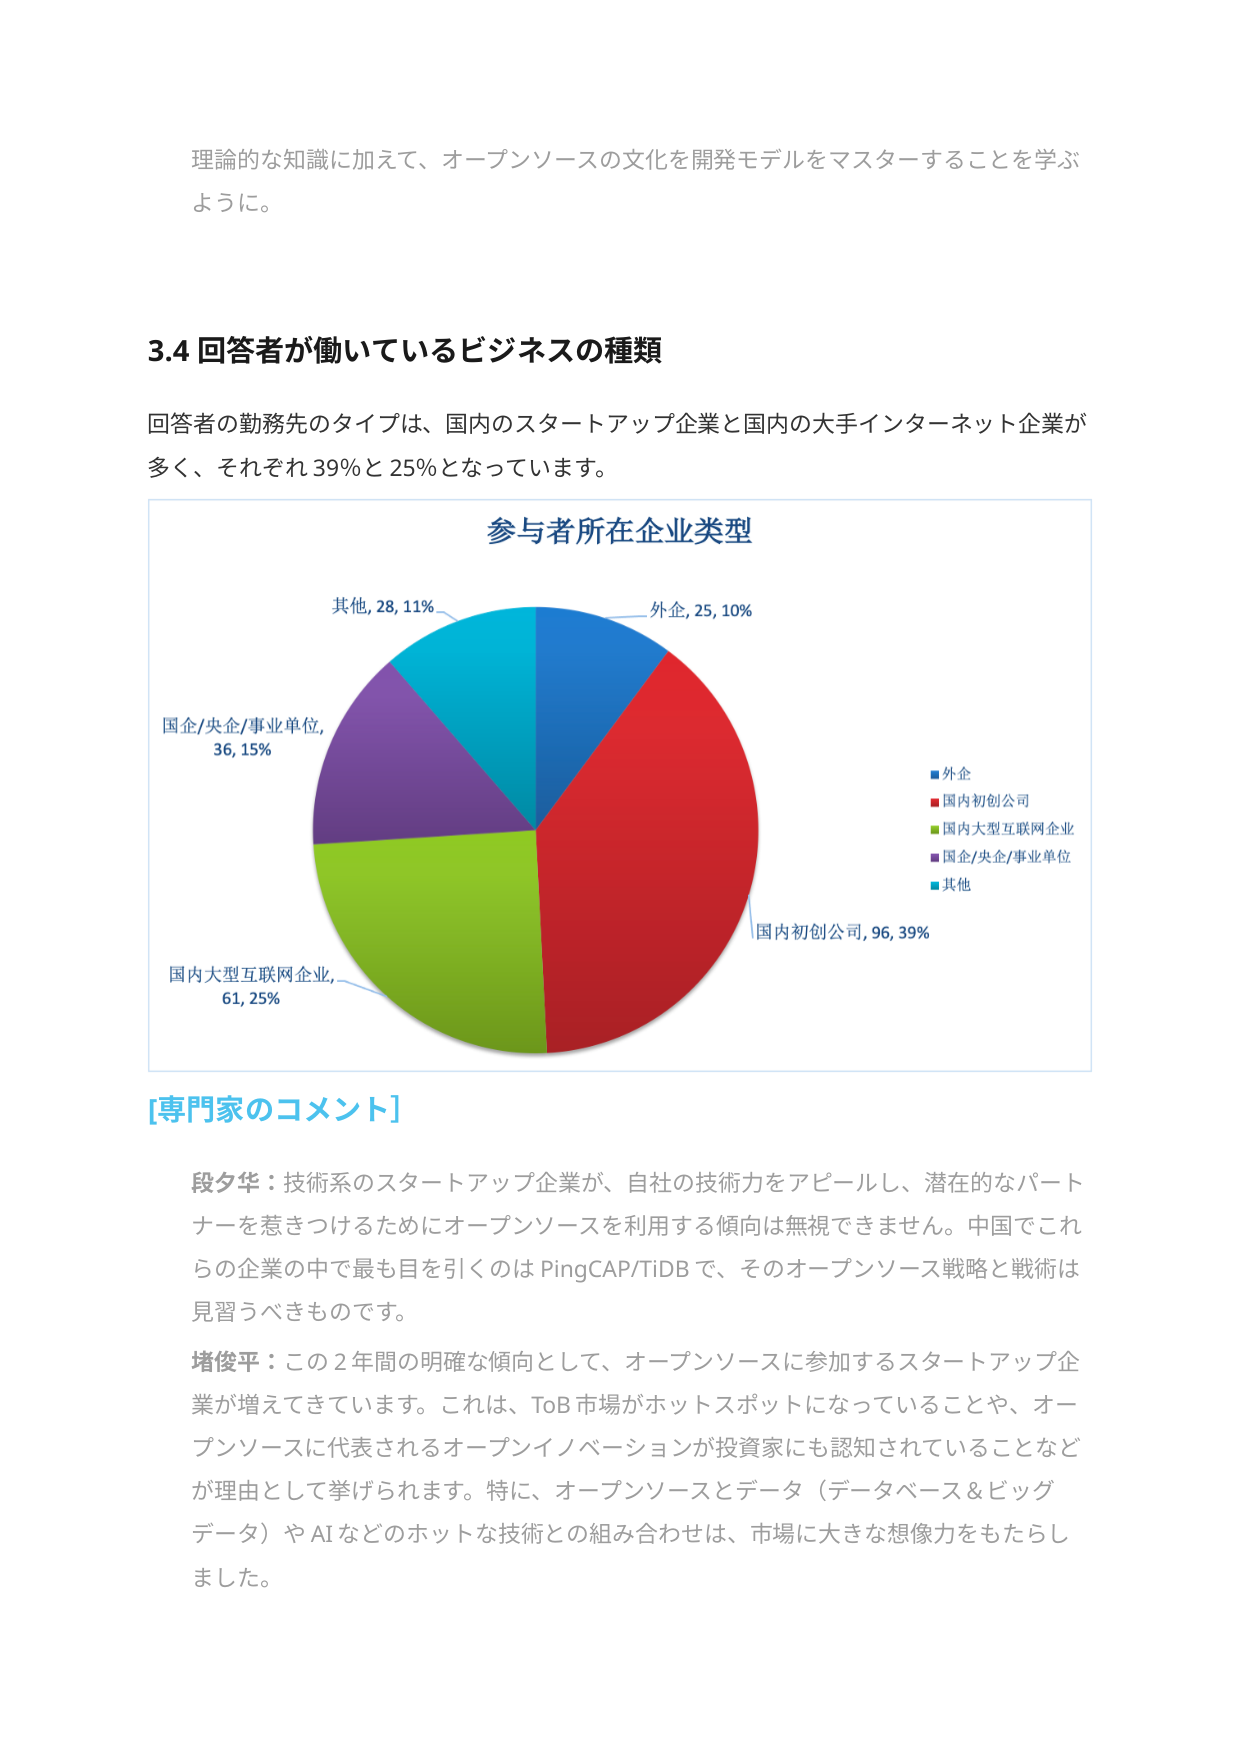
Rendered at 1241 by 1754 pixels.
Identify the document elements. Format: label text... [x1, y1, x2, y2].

text 堵俊平：この2年間の明確な傾向として、オープンソースに参加するスタートアップ企業が増えてきています。これは、ToB市場がホットスポットになっていることや、オープンソースに代表されるオープンイノベーションが投資家にも認知されていることなどが理由として挙げられます。特に、オープンソースとデータ（データベース＆ビッグデータ）やAIなどのホットな技術との組み合わせは、市場に大きな想像力をもたらしました。 [191, 1343, 1093, 1593]
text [191, 142, 1093, 218]
text 段夕华：技術系のスタートアップ企業が、自社の技術力をアピールし、潜在的なパートナーを惹きつけるためにオープンソースを利用する傾向は無視できません。中国でこれらの企業の中で最も目を引くのはPingCAP/TiDBで、そのオープンソース戦略と戦術は見習うべきものです。 [191, 1164, 1093, 1327]
picture [147, 498, 1093, 1073]
text 回答者の勤務先のタイプは、国内のスタートアップ企業と国内の大手インターネット企業が多く、それぞれ39％と25％となっています。 [148, 406, 1093, 483]
subtitle [専門家のコメント］ [148, 1086, 1093, 1129]
subtitle 3.4 回答者が働いているビジネスの種類 [148, 328, 1093, 370]
